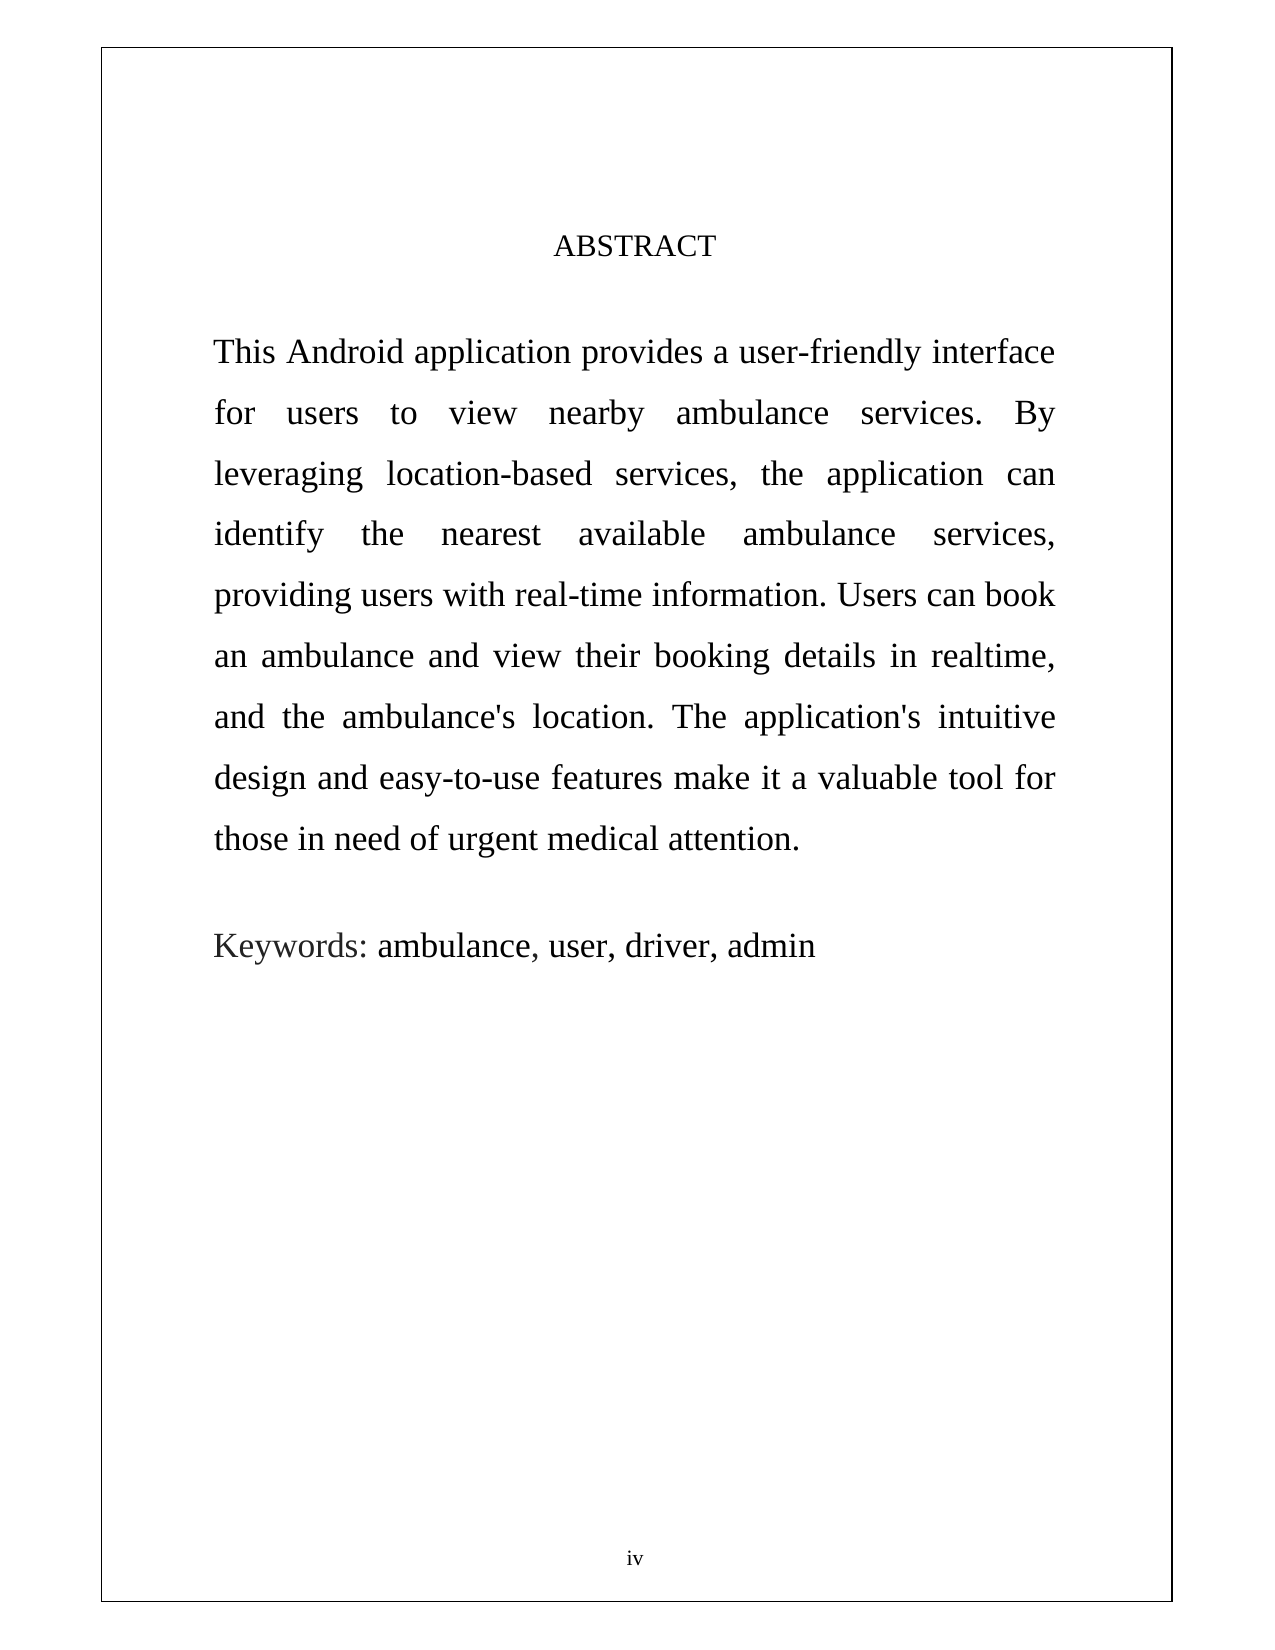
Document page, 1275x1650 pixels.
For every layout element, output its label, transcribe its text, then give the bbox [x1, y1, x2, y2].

text Keywords: ambulance, user, driver, admin [213, 925, 1057, 966]
text This Android application provides a user-friendly interface for users to view nearby ambulance services. By leveraging location-based services, the application can identify the nearest available ambulance services, providing users with real-time information. Users can book an ambulance and view their booking details in realtime, and the ambulance's location. The application's intuitive design and easy-to-use features make it a valuable tool for those in need of urgent medical attention. [213, 330, 1057, 858]
text ABSTRACT [211, 227, 1058, 263]
